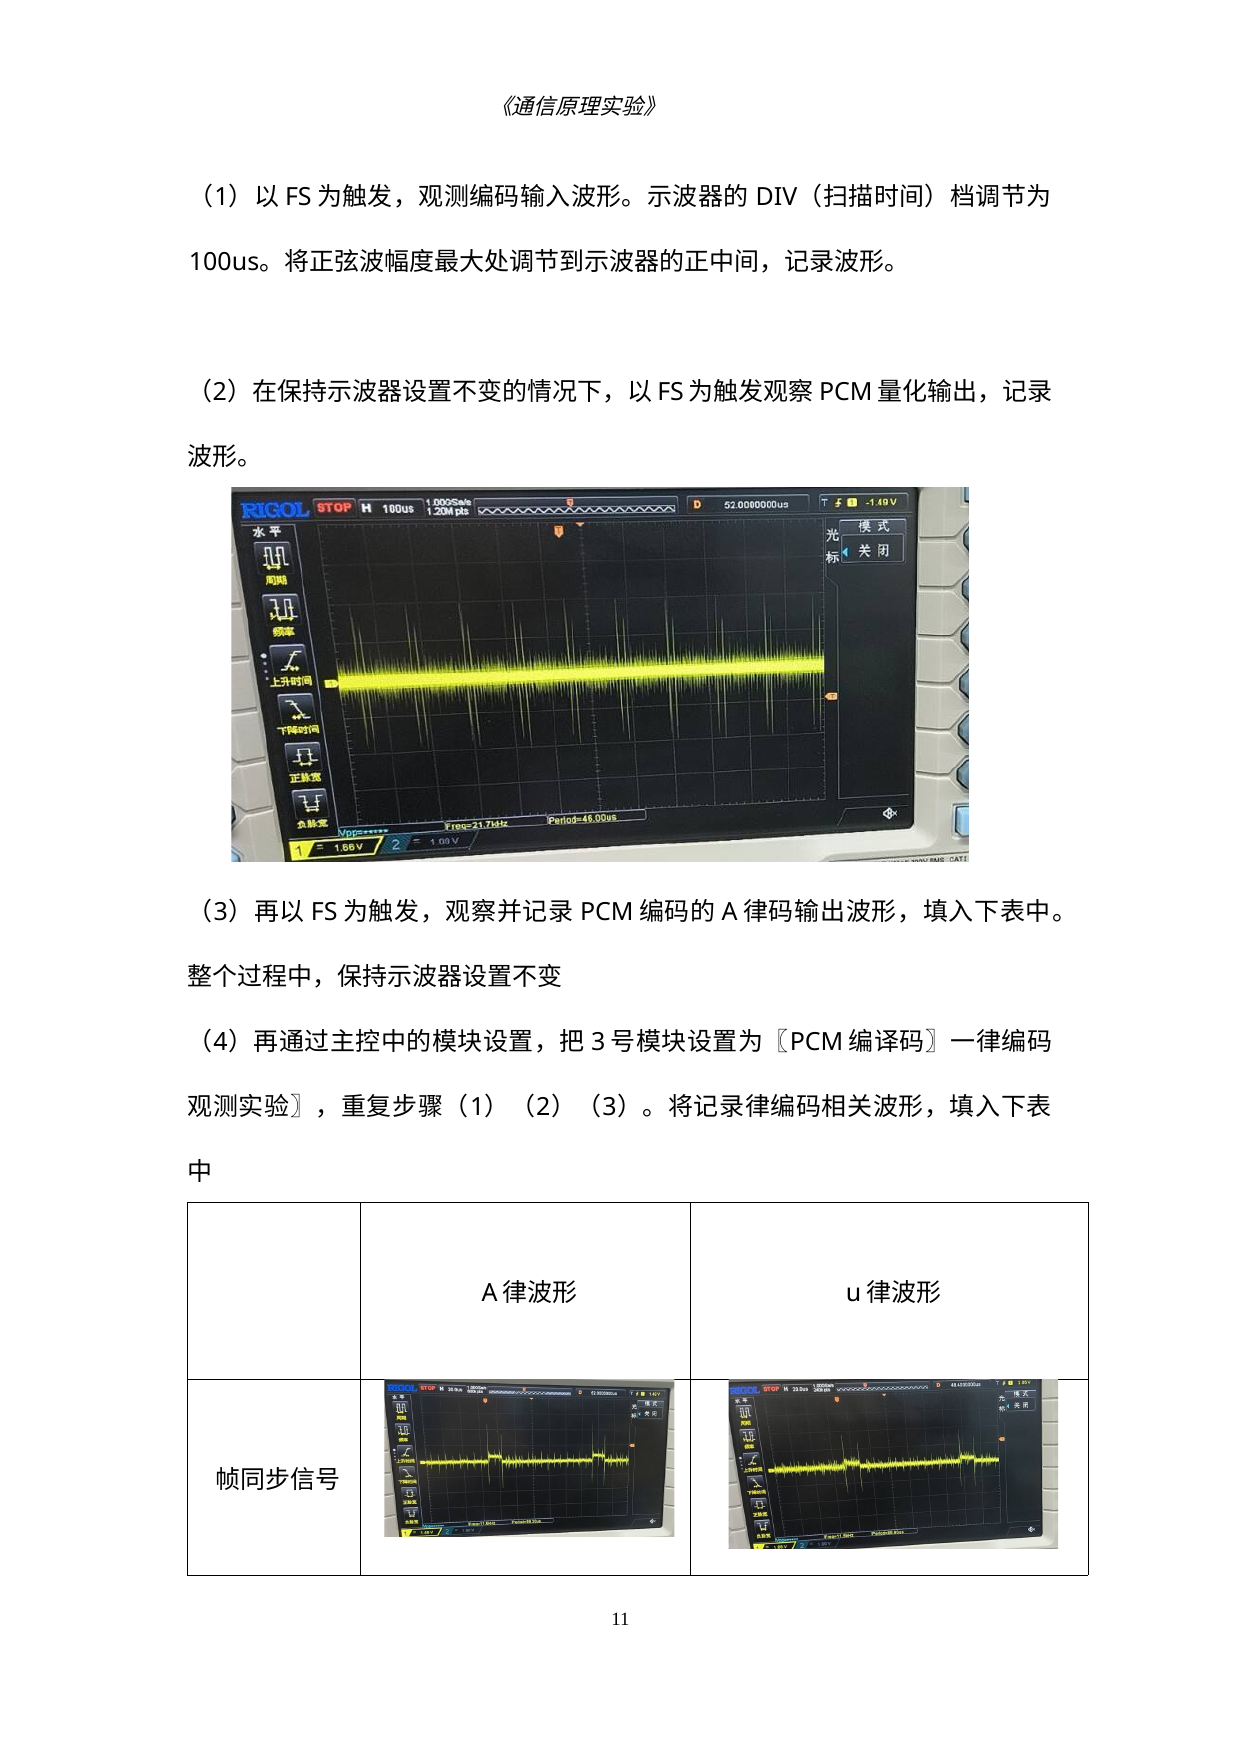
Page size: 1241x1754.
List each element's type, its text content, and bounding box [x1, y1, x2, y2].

picture [384, 1379, 675, 1537]
table_header A律波形 [361, 1203, 690, 1379]
picture [728, 1379, 1059, 1549]
text （4）再通过主控中的模块设置，把3号模块设置为〖PCM编译码〗一律编码观测实验〗，重复步骤（1）（2）（3）。将记录律编码相关波形，填入下表中 [187, 1007, 1053, 1202]
text （1）以FS为触发，观测编码输入波形。示波器的DIV（扫描时间）档调节为100us。将正弦波幅度最大处调节到示波器的正中间，记录波形。 [189, 162, 1053, 292]
table_cell [361, 1380, 690, 1575]
table_cell [691, 1380, 1088, 1575]
picture [231, 487, 969, 862]
table_header u律波形 [691, 1203, 1088, 1379]
table_cell 帧同步信号 [188, 1380, 360, 1575]
text （2）在保持示波器设置不变的情况下，以FS为触发观察PCM量化输出，记录波形。 [187, 357, 1053, 487]
text （3）再以FS为触发，观察并记录PCM编码的A律码输出波形，填入下表中。整个过程中，保持示波器设置不变 [187, 877, 1053, 1007]
table_header [188, 1203, 360, 1379]
